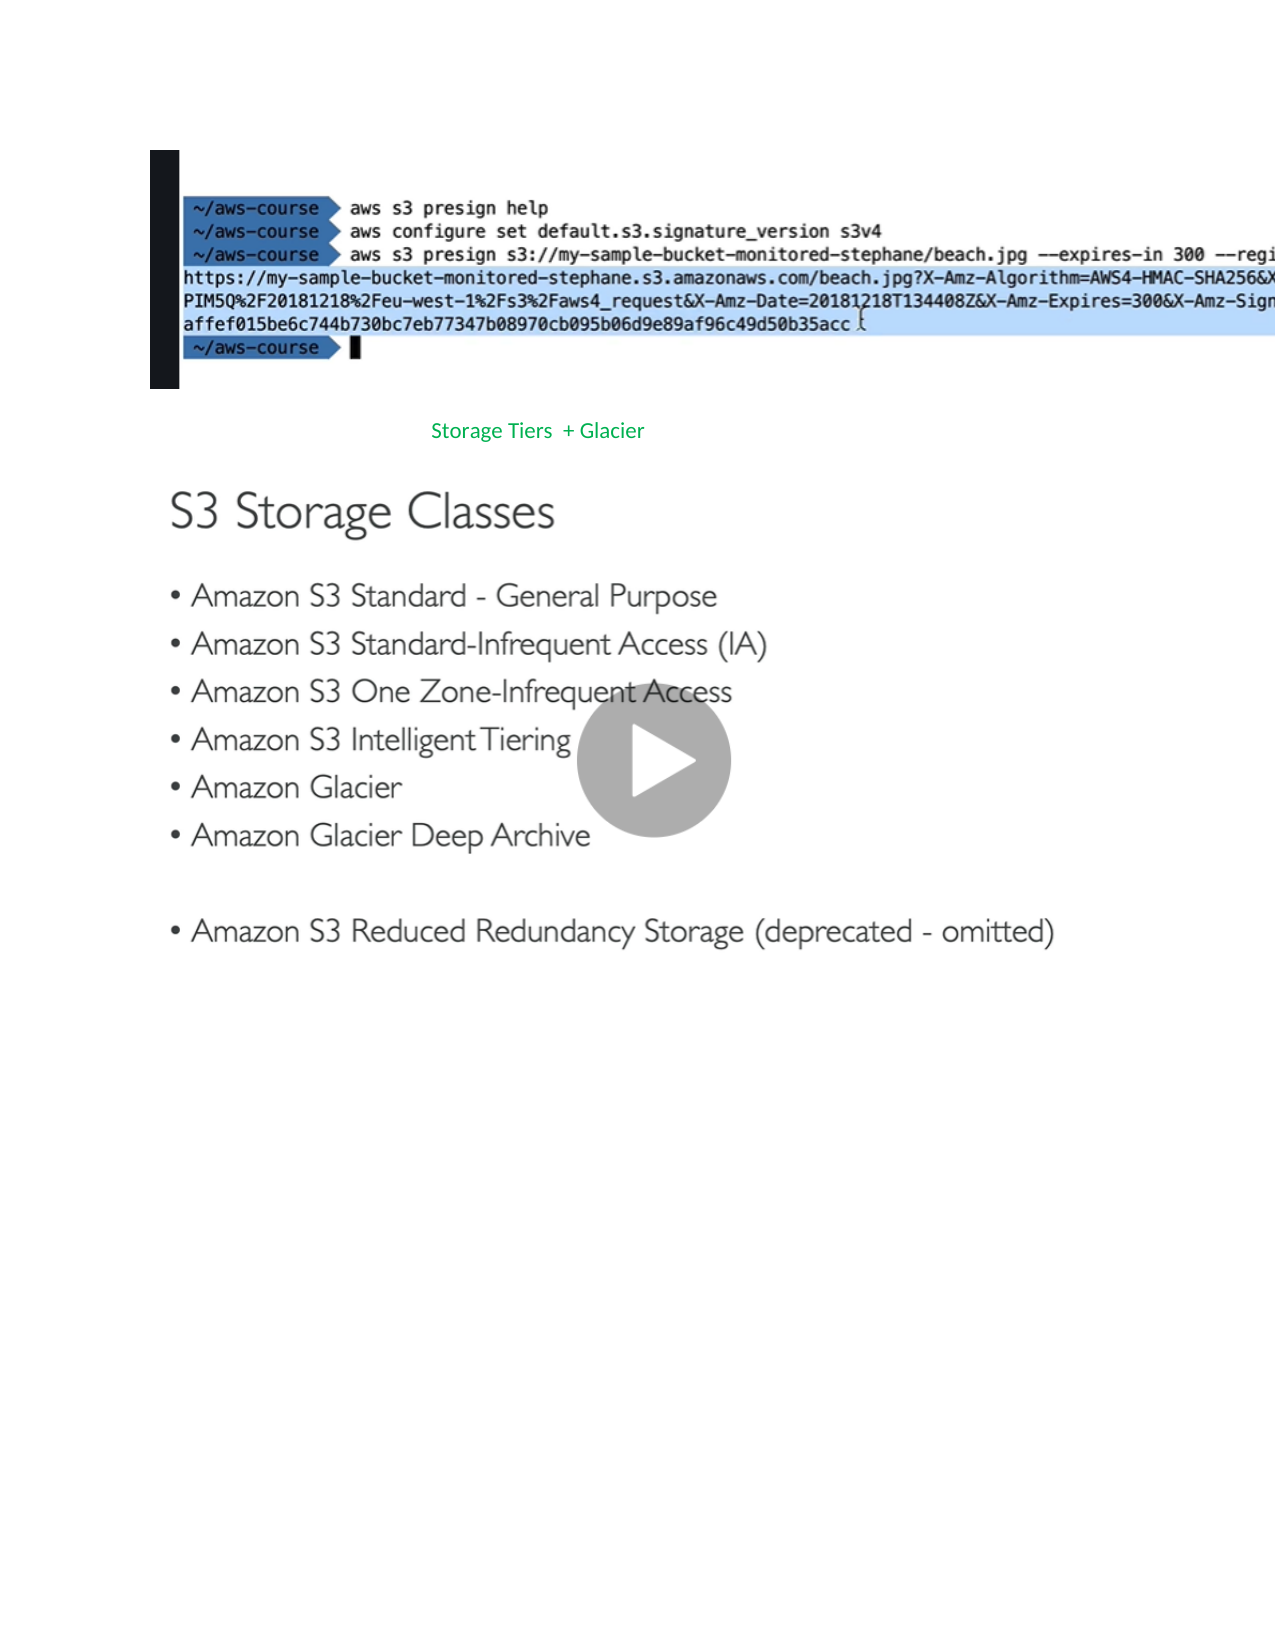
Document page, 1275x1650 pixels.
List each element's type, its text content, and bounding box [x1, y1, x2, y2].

picture [150, 472, 1079, 976]
text Storage Tiers + Glacier [431, 417, 1125, 444]
picture [150, 150, 1275, 389]
